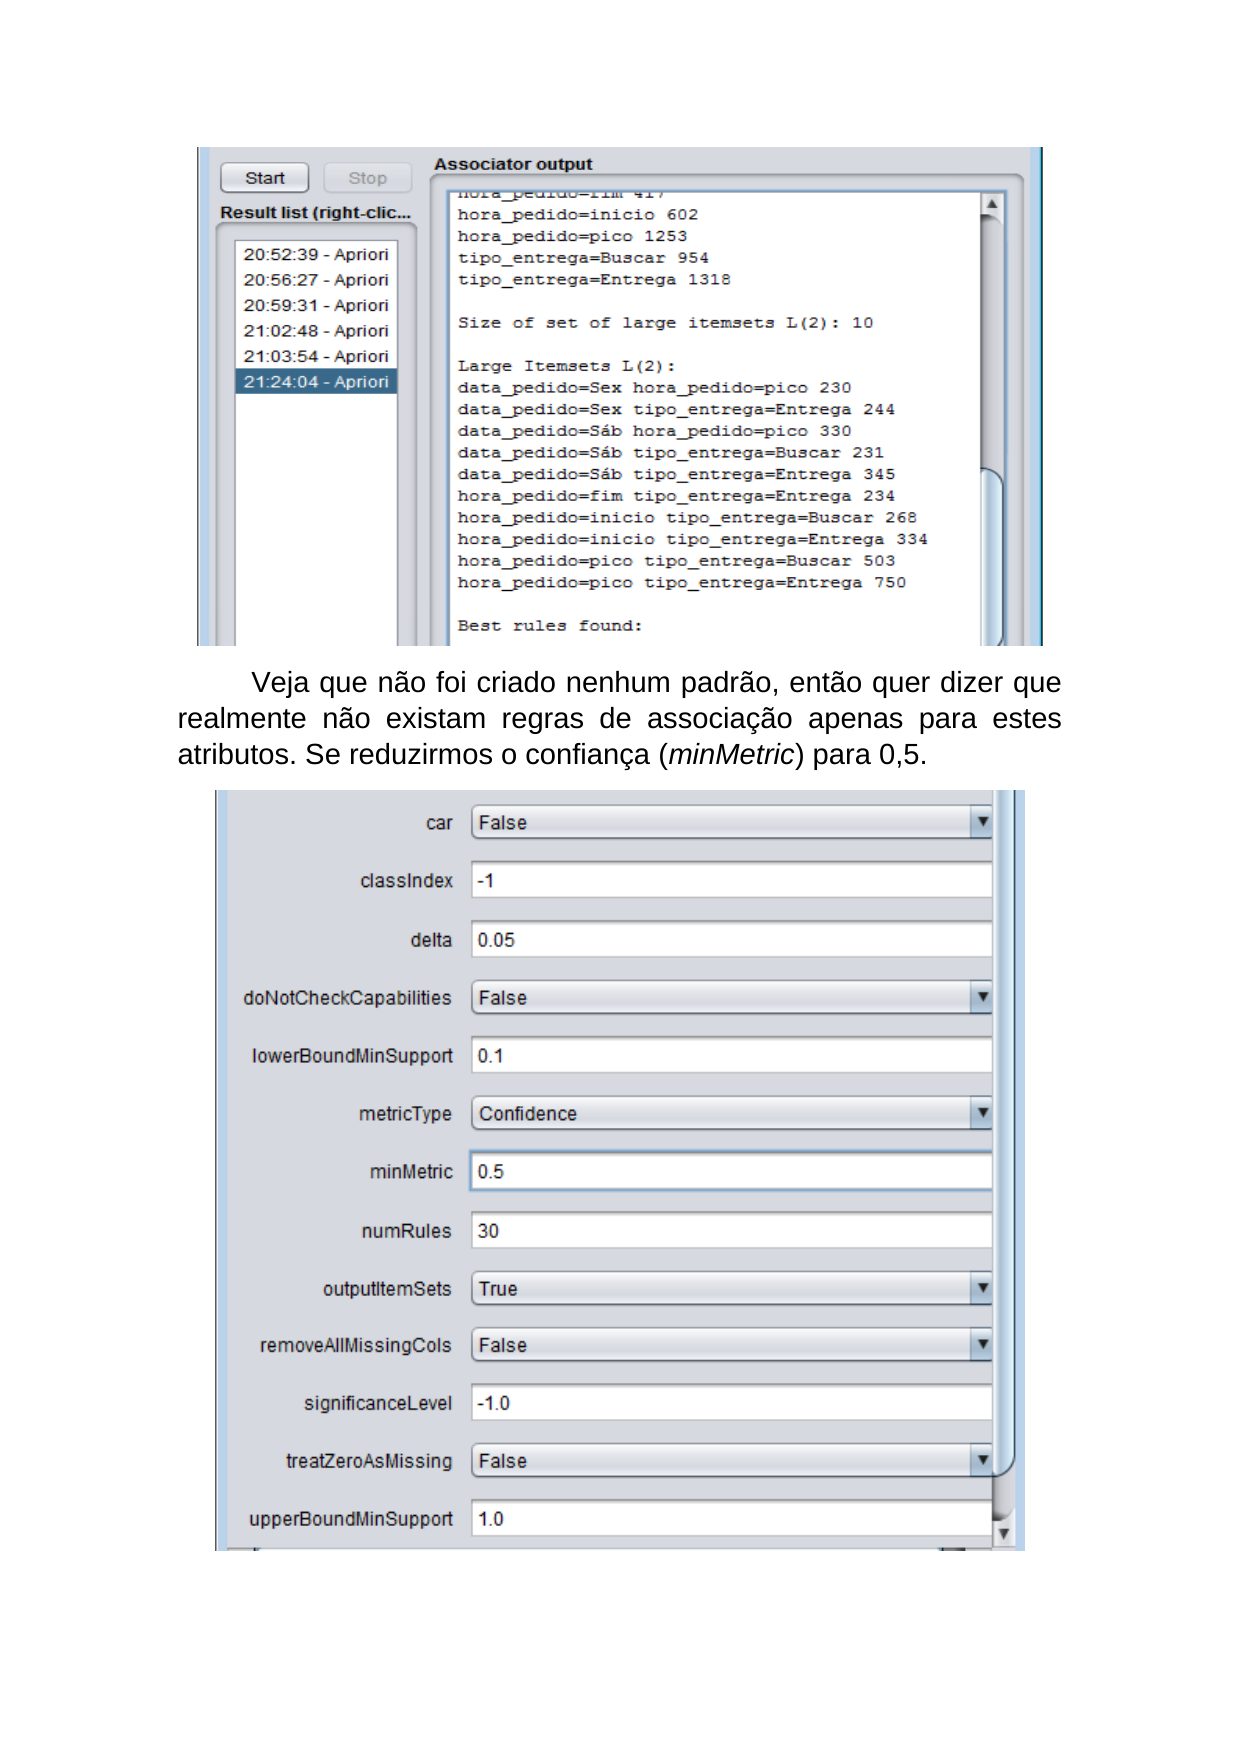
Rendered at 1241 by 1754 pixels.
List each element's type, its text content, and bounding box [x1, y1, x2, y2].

picture [197, 147, 1043, 646]
text Veja que não foi criado nenhum padrão, então quer dizer que realmente não existam regras de associação apenas para estes atributos. Se reduzirmos o confiança (minMetric) para 0,5. [177, 665, 1063, 771]
picture [215, 790, 1025, 1551]
